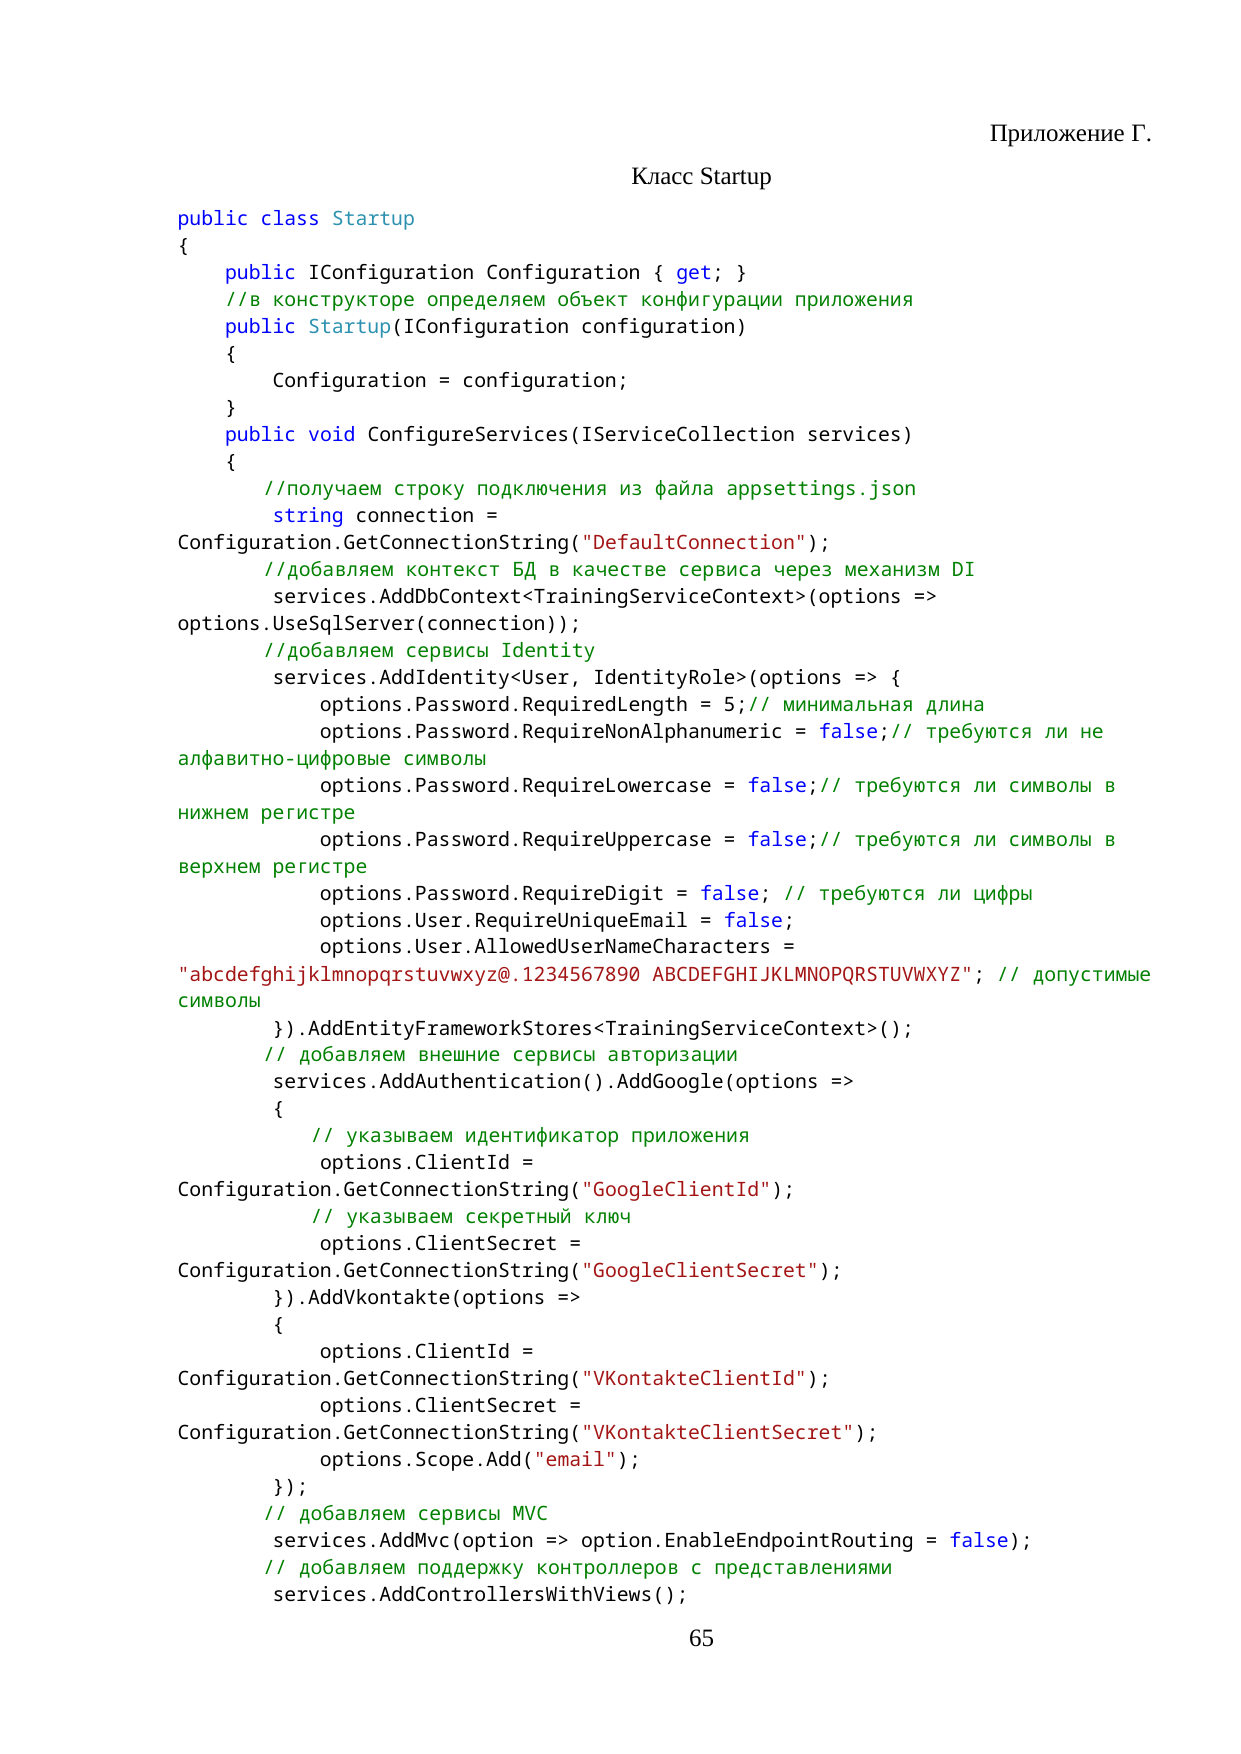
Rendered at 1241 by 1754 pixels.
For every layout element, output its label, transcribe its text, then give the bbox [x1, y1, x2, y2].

text options.Password.RequiredLength = 5;// минимальная длина [177, 690, 1152, 717]
text options.Password.RequireUppercase = false;// требуются ли символы в верхнем регистре [177, 825, 1152, 879]
text options.ClientId = Configuration.GetConnectionString("VKontakteClientId"); [177, 1337, 1152, 1391]
text string connection = Configuration.GetConnectionString("DefaultConnection"); [177, 501, 1152, 555]
text } [177, 393, 1152, 420]
text }).AddVkontakte(options => [177, 1283, 1152, 1311]
text //в конструкторе определяем объект конфигурации приложения [177, 285, 1152, 312]
text }).AddEntityFrameworkStores<TrainingServiceContext>(); [177, 1014, 1152, 1041]
text public void ConfigureServices(IServiceCollection services) [177, 420, 1152, 447]
text // указываем идентификатор приложения [177, 1122, 1152, 1149]
text options.Password.RequireDigit = false; // требуются ли цифры [177, 879, 1152, 906]
text Класс Startup [177, 161, 1152, 190]
text Configuration = configuration; [177, 366, 1152, 393]
text services.AddAuthentication().AddGoogle(options => [177, 1068, 1152, 1095]
text public class Startup [177, 204, 1152, 231]
text options.Password.RequireNonAlphanumeric = false;// требуются ли не алфавитно-цифровые символы [177, 717, 1152, 771]
text options.ClientSecret = Configuration.GetConnectionString("GoogleClientSecret"); [177, 1229, 1152, 1283]
text { [177, 1095, 1152, 1122]
text options.ClientSecret = Configuration.GetConnectionString("VKontakteClientSecret"); [177, 1391, 1152, 1445]
text { [177, 447, 1152, 474]
text services.AddMvc(option => option.EnableEndpointRouting = false); [177, 1526, 1152, 1553]
text public Startup(IConfiguration configuration) [177, 312, 1152, 339]
text // добавляем внешние сервисы авторизации [177, 1041, 1152, 1068]
text // указываем секретный ключ [177, 1203, 1152, 1229]
text // добавляем поддержку контроллеров с представлениями [177, 1553, 1152, 1580]
text //добавляем сервисы Identity [177, 636, 1152, 663]
text services.AddControllersWithViews(); [177, 1580, 1152, 1607]
text //добавляем контекст БД в качестве сервиса через механизм DI [177, 555, 1152, 582]
text { [177, 1311, 1152, 1337]
text options.User.AllowedUserNameCharacters = "abcdefghijklmnopqrstuvwxyz@.1234567890 ABCDEFGHIJKLMNOPQRSTUVWXYZ"; // допустимые символы [177, 933, 1152, 1014]
text Приложение Г. [177, 118, 1152, 147]
text //получаем строку подключения из файла appsettings.json [177, 474, 1152, 501]
text services.AddIdentity<User, IdentityRole>(options => { [177, 663, 1152, 690]
text { [177, 339, 1152, 366]
text options.Password.RequireLowercase = false;// требуются ли символы в нижнем регистре [177, 771, 1152, 825]
text options.ClientId = Configuration.GetConnectionString("GoogleClientId"); [177, 1149, 1152, 1203]
text options.Scope.Add("email"); [177, 1445, 1152, 1472]
text { [177, 231, 1152, 258]
text public IConfiguration Configuration { get; } [177, 258, 1152, 285]
text }); [177, 1472, 1152, 1499]
text services.AddDbContext<TrainingServiceContext>(options => options.UseSqlServer(connection)); [177, 582, 1152, 636]
text options.User.RequireUniqueEmail = false; [177, 906, 1152, 933]
text // добавляем сервисы MVC [177, 1499, 1152, 1526]
